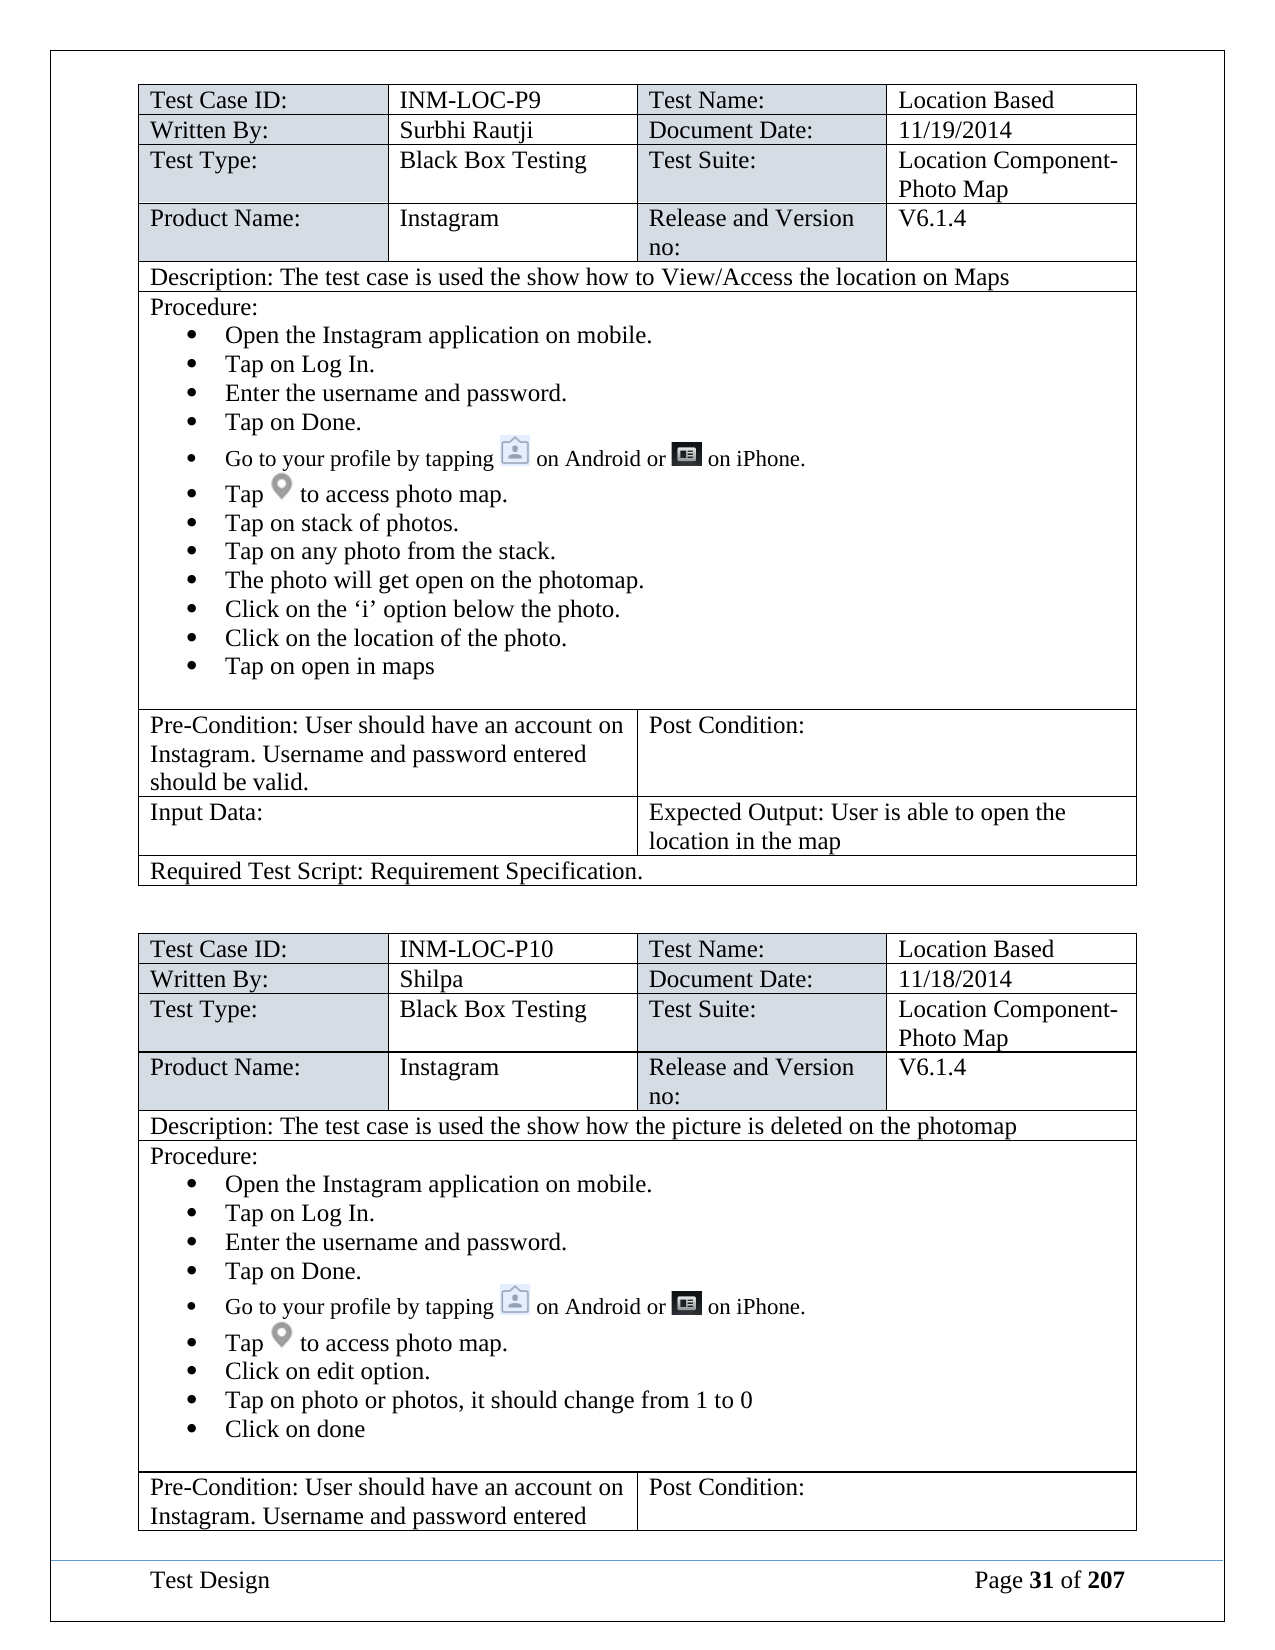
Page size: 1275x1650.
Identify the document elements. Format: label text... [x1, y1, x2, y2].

table_cell Location Component-Photo Map [887, 145, 1136, 202]
table_cell Pre-Condition: User should have an account on Instagram. Username and password entered should be valid. [139, 710, 637, 796]
table_cell Instagram [389, 204, 637, 261]
table_cell V6.1.4 [887, 204, 1136, 261]
table_cell Test Type: [139, 994, 388, 1051]
table_cell Description: The test case is used the show how the picture is deleted on the photomap [139, 1111, 1136, 1140]
table_cell Written By: [139, 964, 388, 993]
table_cell Surbhi Rautji [389, 115, 637, 144]
table_cell Release and Version no: [638, 204, 886, 261]
table_cell Post Condition: [638, 1473, 1136, 1530]
table_cell Procedure: Open the Instagram application on mobile. Tap on Log In. Enter the username and password. Tap on Done. Go to your profile by tapping on Android or on iPhone. Tap to access photo map. Tap on stack of photos. Tap on any photo from the stack. The photo will get open on the photomap. Click on the ‘i’ option below the photo. Click on the location of the photo. Tap on open in maps [139, 292, 1136, 709]
picture [671, 442, 702, 466]
table_cell 11/18/2014 [887, 964, 1136, 993]
table_cell Location Component-Photo Map [887, 994, 1136, 1051]
picture [270, 1319, 294, 1351]
table_cell Expected Output: User is able to open the location in the map [638, 797, 1136, 855]
table_cell Test Suite: [638, 145, 886, 202]
picture [500, 1284, 531, 1315]
table_header Test Case ID: [139, 85, 388, 114]
table_cell Product Name: [139, 204, 388, 261]
table_cell Required Test Script: Requirement Specification. [139, 856, 1136, 884]
table_cell Black Box Testing [389, 994, 637, 1051]
table_header Location Based [887, 934, 1136, 963]
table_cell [139, 1473, 637, 1530]
picture [671, 1291, 702, 1315]
picture [270, 471, 294, 503]
table_header INM-LOC-P10 [389, 934, 637, 963]
table_header INM-LOC-P9 [389, 85, 637, 114]
table_cell V6.1.4 [887, 1053, 1136, 1110]
table_cell Black Box Testing [389, 145, 637, 202]
table_cell Release and Version no: [638, 1053, 886, 1110]
table_cell Input Data: [139, 797, 637, 855]
table_cell Test Suite: [638, 994, 886, 1051]
table_header Test Name: [638, 934, 886, 963]
table_header Test Case ID: [139, 934, 388, 963]
table_cell Document Date: [638, 115, 886, 144]
picture [500, 435, 531, 466]
table_header Test Name: [638, 85, 886, 114]
table_cell Description: The test case is used the show how to View/Access the location on Maps [139, 262, 1136, 291]
table_header Location Based [887, 85, 1136, 114]
table_cell Document Date: [638, 964, 886, 993]
table_cell Shilpa [389, 964, 637, 993]
table_cell Instagram [389, 1053, 637, 1110]
table_cell Procedure: Open the Instagram application on mobile. Tap on Log In. Enter the username and password. Tap on Done. Go to your profile by tapping on Android or on iPhone. Tap to access photo map. Click on edit option. Tap on photo or photos, it should change from 1 to 0 Click on done [139, 1141, 1136, 1471]
table_cell 11/19/2014 [887, 115, 1136, 144]
table_cell Test Type: [139, 145, 388, 202]
table_cell Post Condition: [638, 710, 1136, 796]
table_cell Product Name: [139, 1053, 388, 1110]
table_cell Written By: [139, 115, 388, 144]
